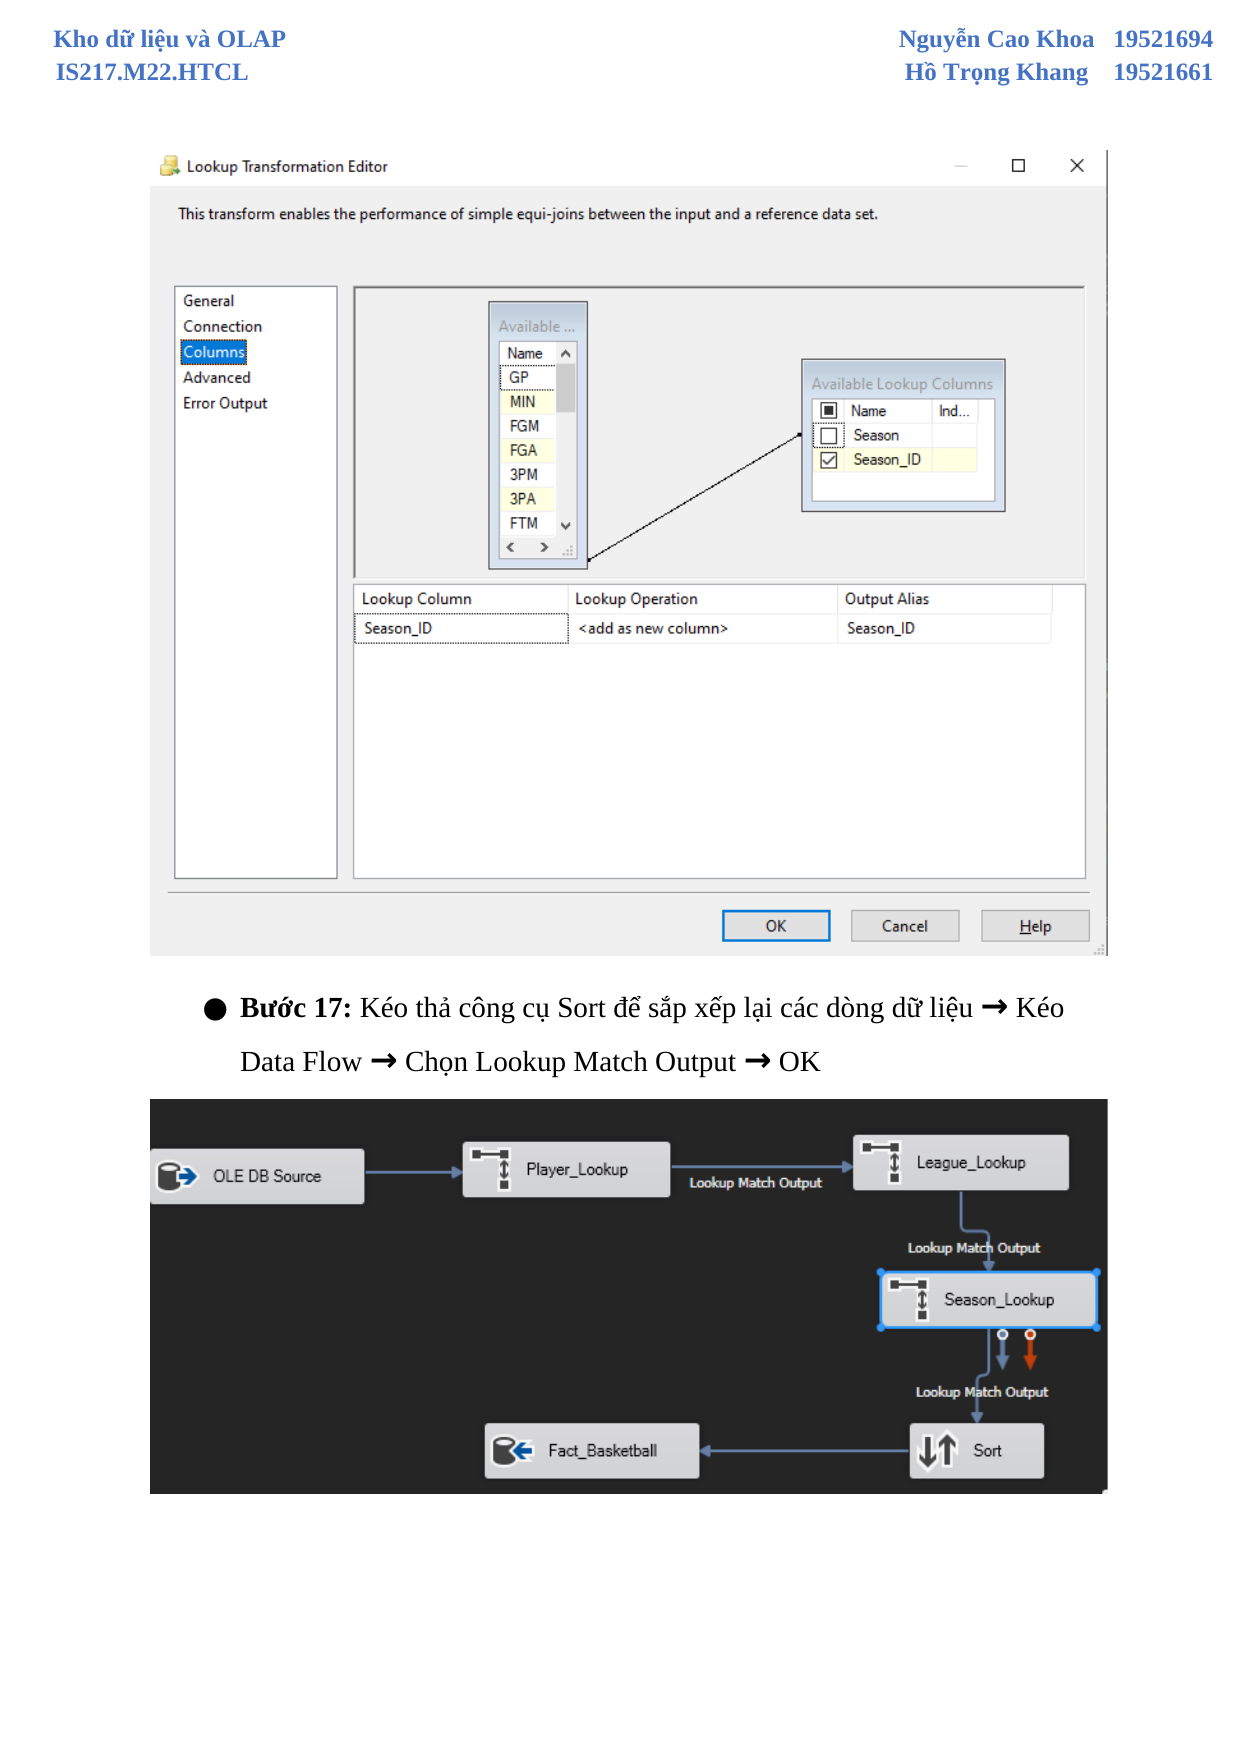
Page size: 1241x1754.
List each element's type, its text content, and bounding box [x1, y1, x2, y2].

list Bước 17: Kéo thả công cụ Sort để sắp xếp lại các dòng dữ liệu Kéo Data Flow Chọn Lookup Match Output OK [202, 974, 1107, 1081]
picture [150, 150, 1108, 956]
picture [150, 1099, 1108, 1494]
